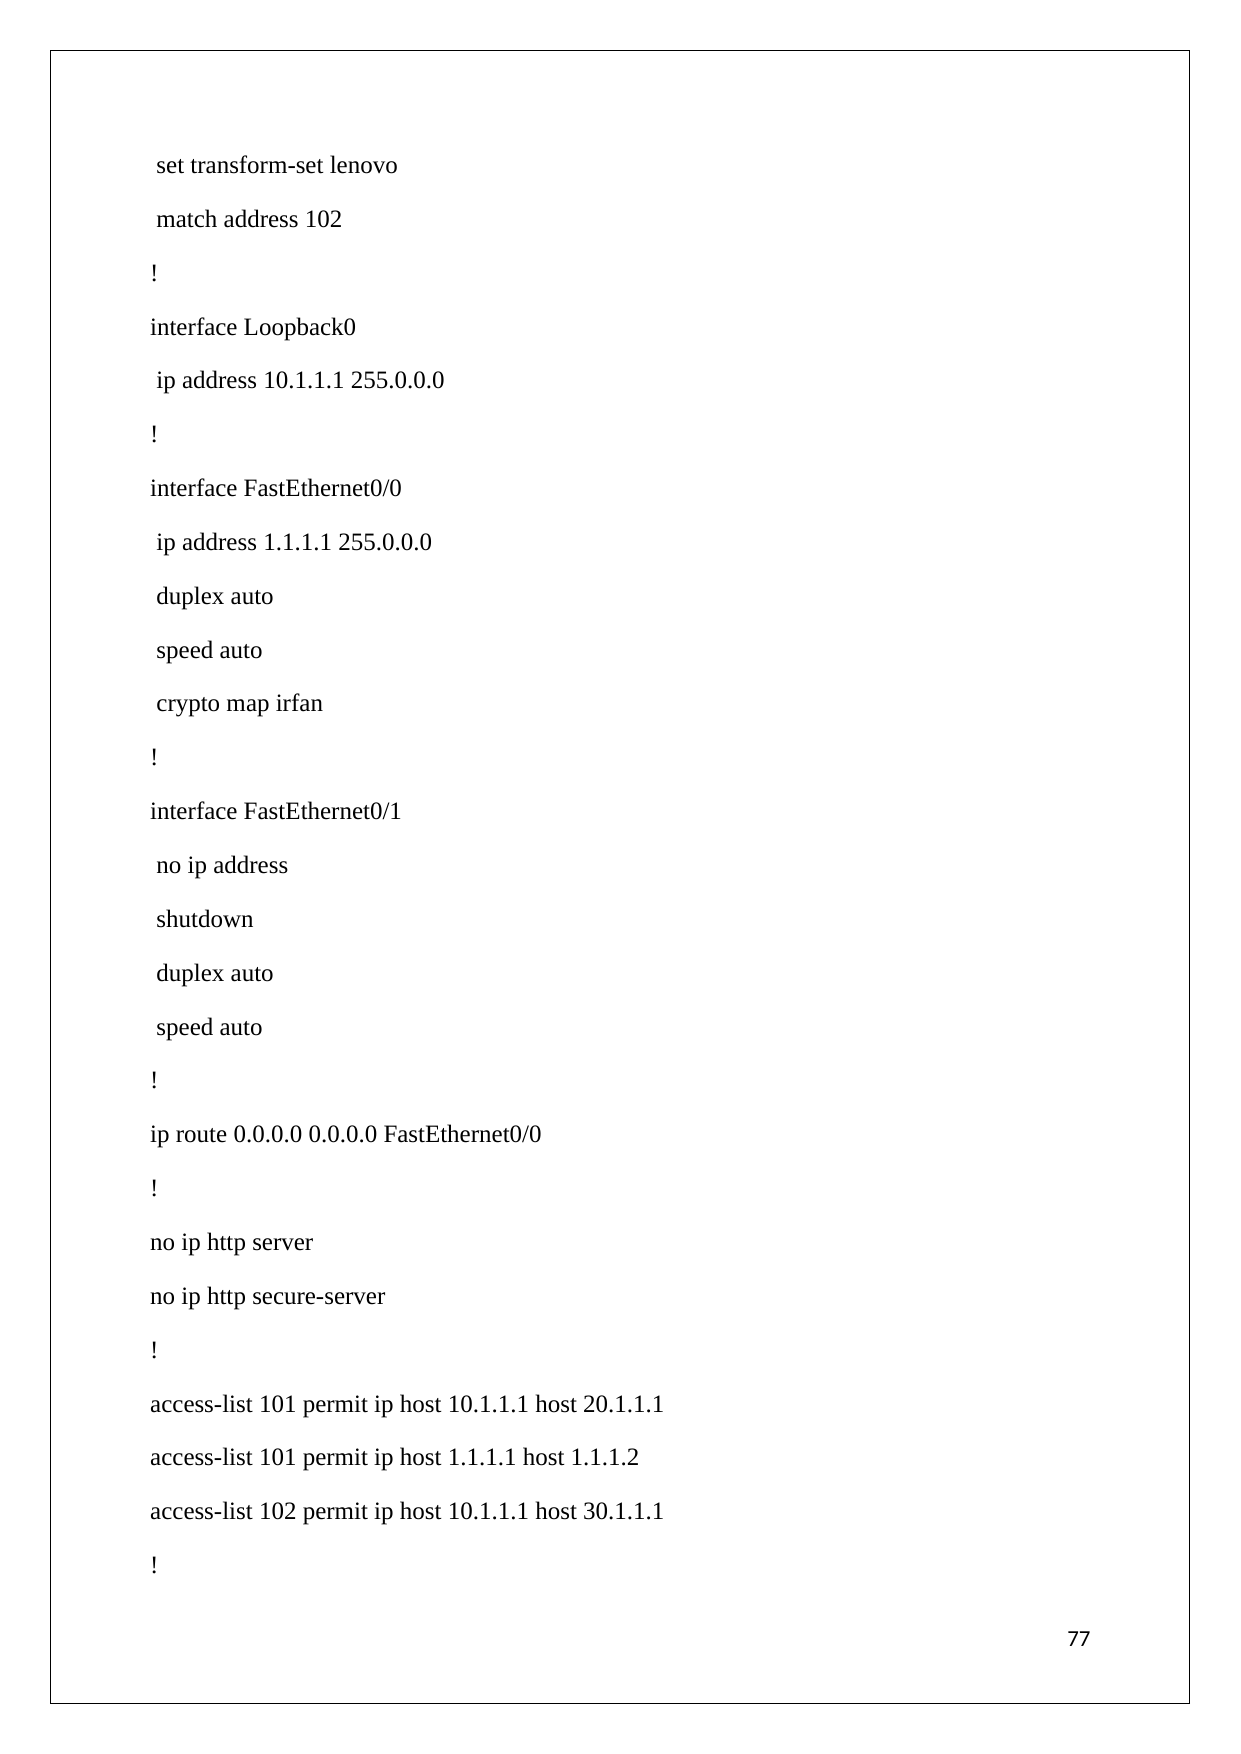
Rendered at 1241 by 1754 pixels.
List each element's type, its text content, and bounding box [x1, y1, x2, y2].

text no ip http secure-server [150, 1281, 1090, 1310]
text ! [150, 1173, 1090, 1202]
text shutdown [150, 904, 1090, 933]
text interface FastEthernet0/1 [150, 796, 1090, 825]
text interface Loopback0 [150, 312, 1090, 340]
text ! [150, 1335, 1090, 1363]
text interface FastEthernet0/0 [150, 473, 1090, 502]
text speed auto [150, 635, 1090, 663]
text access-list 101 permit ip host 10.1.1.1 host 20.1.1.1 [150, 1389, 1090, 1417]
text ! [150, 1550, 1090, 1579]
text ip route 0.0.0.0 0.0.0.0 FastEthernet0/0 [150, 1119, 1090, 1148]
text ip address 1.1.1.1 255.0.0.0 [150, 527, 1090, 556]
text ! [150, 258, 1090, 286]
text set transform-set lenovo [150, 150, 1090, 179]
text access-list 102 permit ip host 10.1.1.1 host 30.1.1.1 [150, 1496, 1090, 1525]
text access-list 101 permit ip host 1.1.1.1 host 1.1.1.2 [150, 1442, 1090, 1471]
text ! [150, 742, 1090, 771]
text duplex auto [150, 581, 1090, 609]
text match address 102 [150, 204, 1090, 233]
text ! [150, 1066, 1090, 1094]
text ip address 10.1.1.1 255.0.0.0 [150, 365, 1090, 394]
text speed auto [150, 1012, 1090, 1040]
text duplex auto [150, 958, 1090, 987]
text no ip http server [150, 1227, 1090, 1256]
text no ip address [150, 850, 1090, 879]
text ! [150, 419, 1090, 448]
text crypto map irfan [150, 688, 1090, 717]
